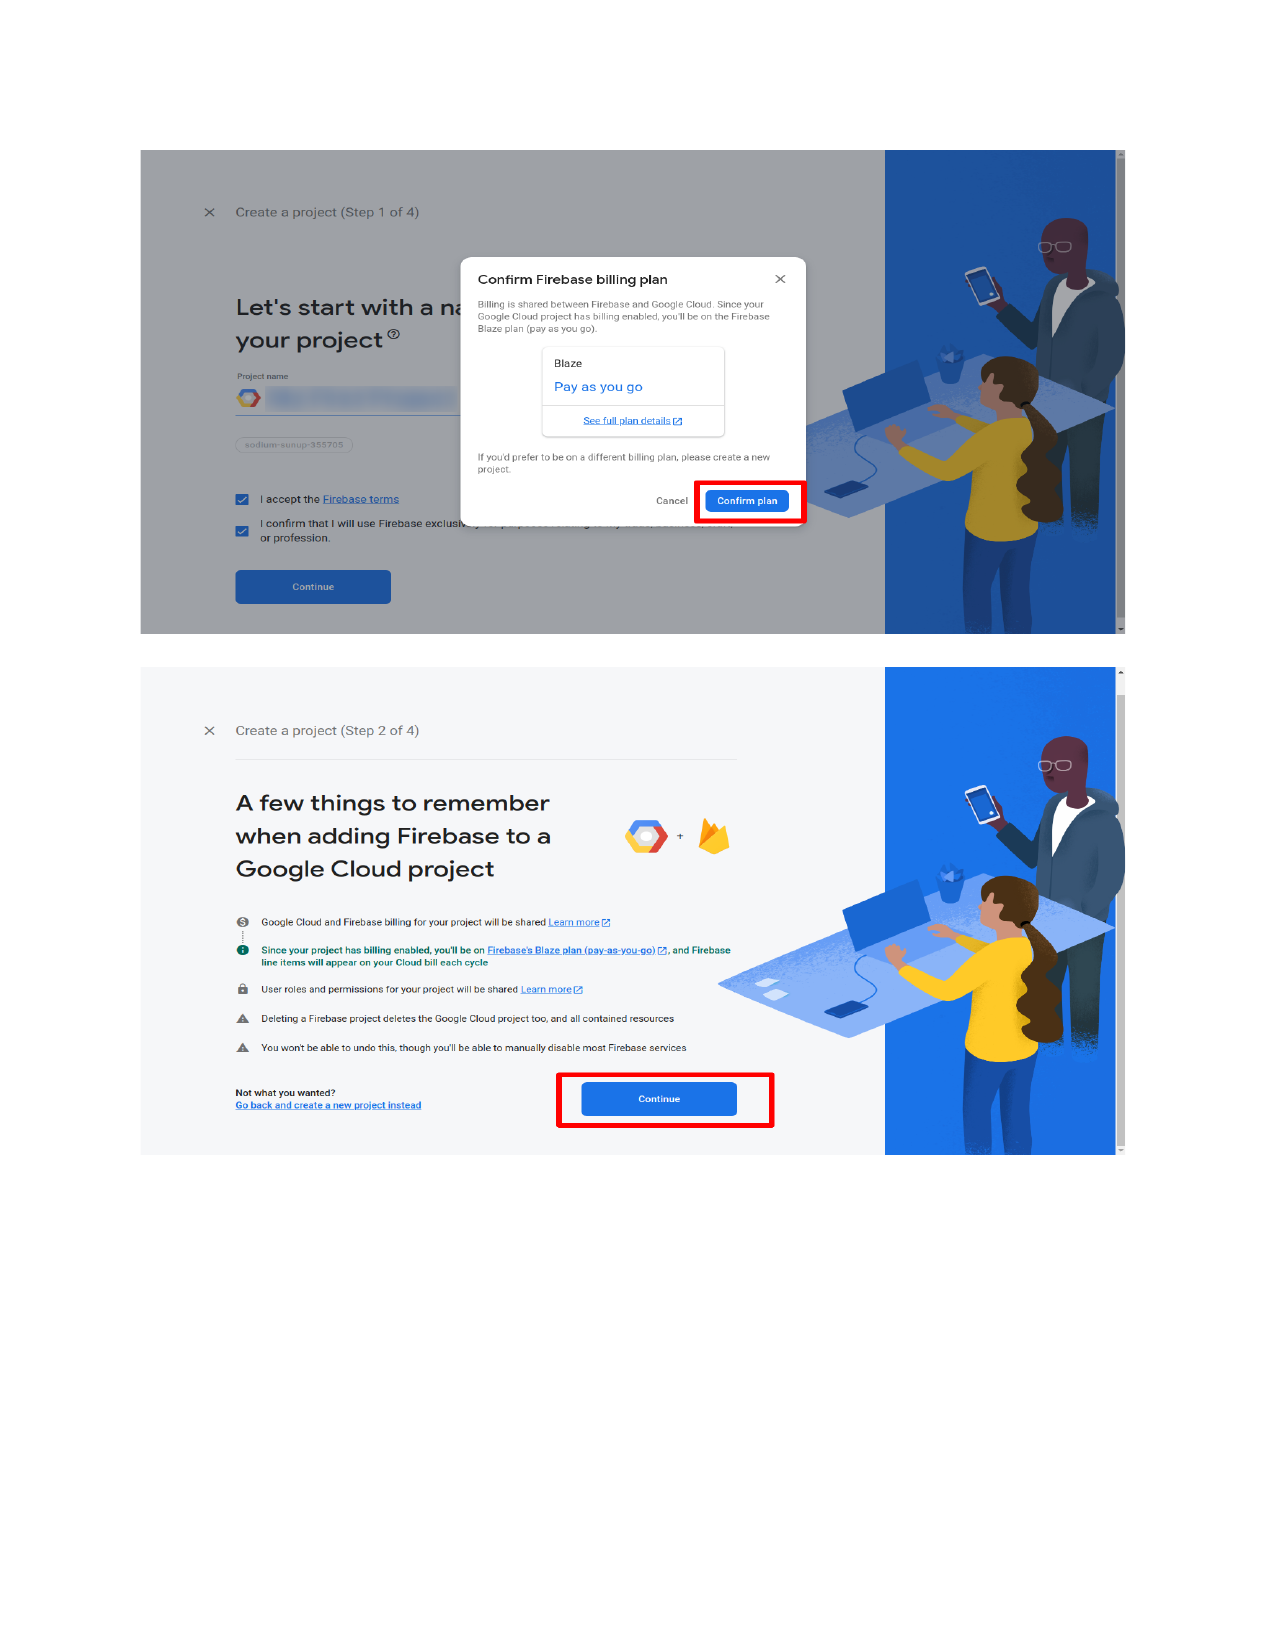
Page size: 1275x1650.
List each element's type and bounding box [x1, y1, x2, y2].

picture [140, 667, 1125, 1155]
picture [140, 150, 1125, 634]
